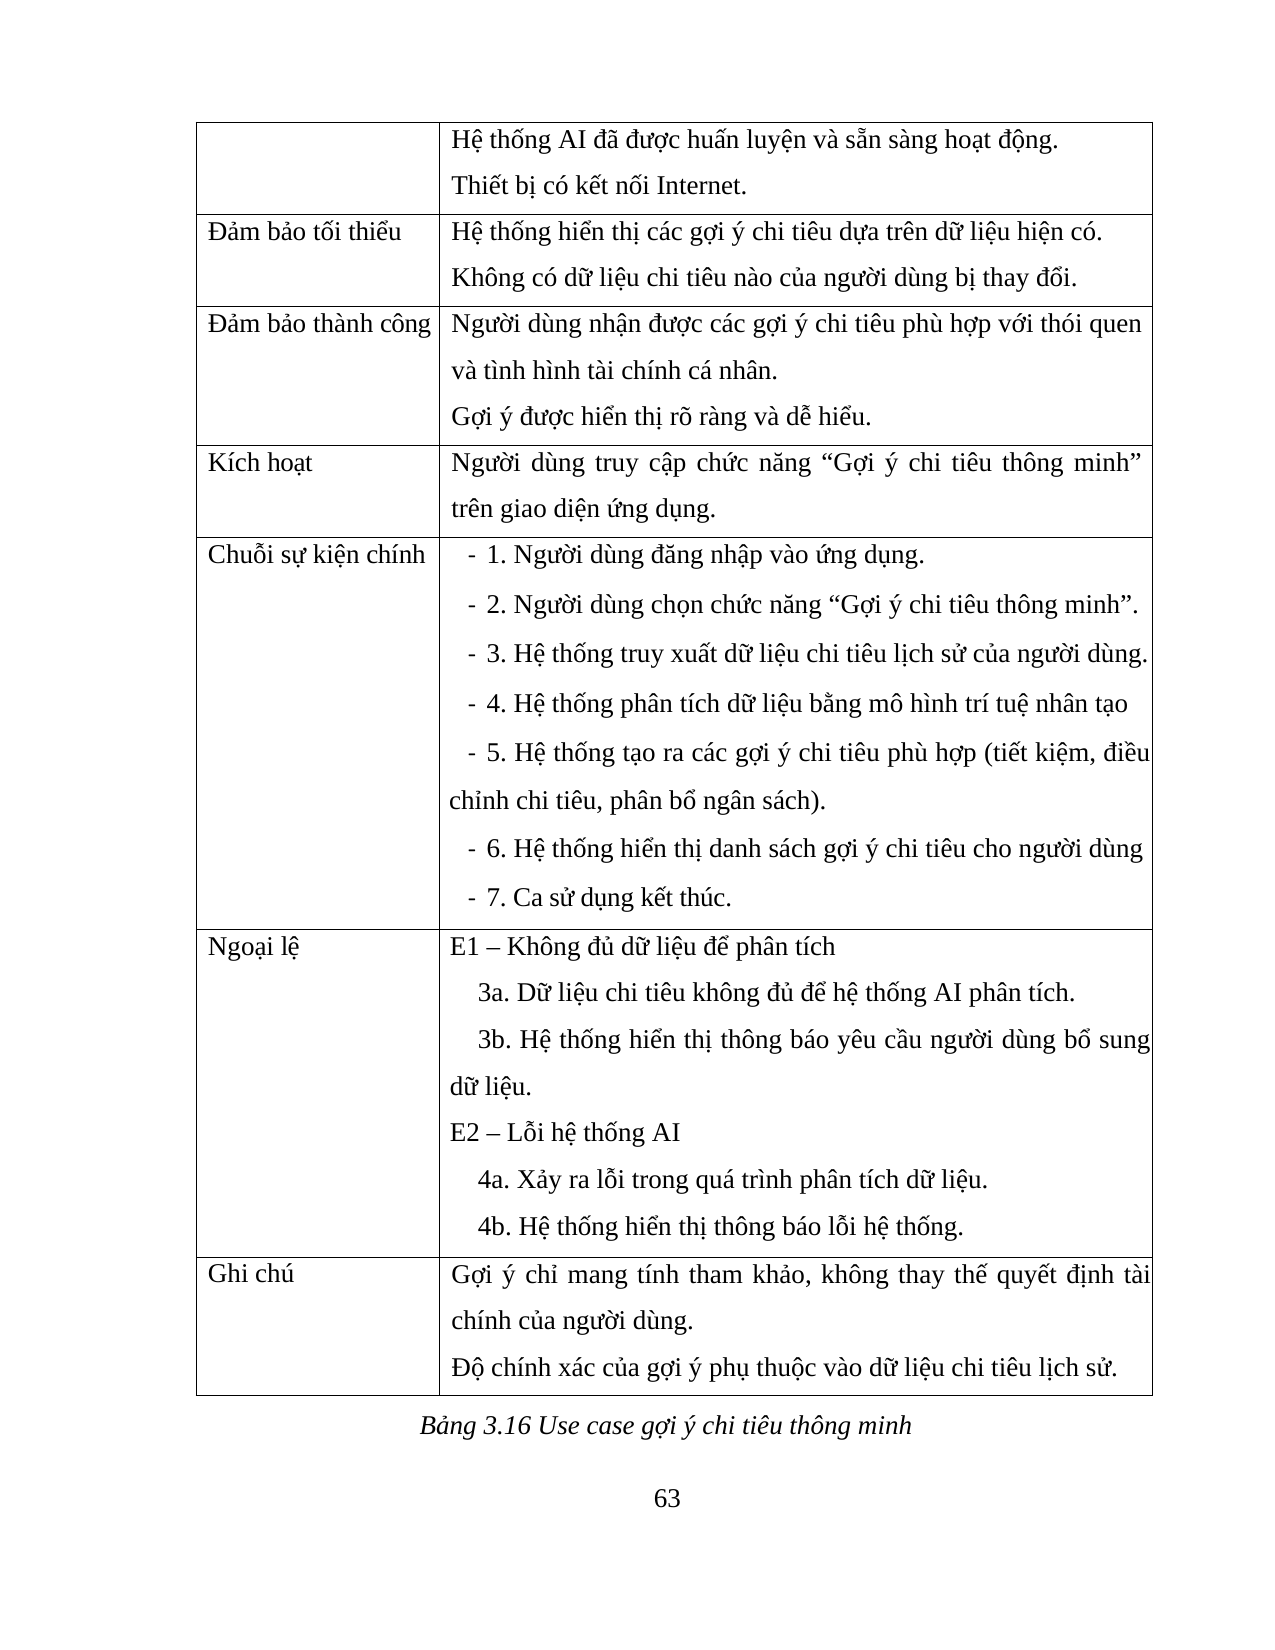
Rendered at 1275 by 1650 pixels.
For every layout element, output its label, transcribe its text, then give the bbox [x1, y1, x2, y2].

table_cell E1 – Không đủ dữ liệu để phân tích 3a. Dữ liệu chi tiêu không đủ để hệ thống AI phân tích. 3b. Hệ thống hiển thị thông báo yêu cầu người dùng bổ sung dữ liệu. E2 – Lỗi hệ thống AI 4a. Xảy ra lỗi trong quá trình phân tích dữ liệu. 4b. Hệ thống hiển thị thông báo lỗi hệ thống. [440, 930, 1152, 1257]
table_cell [440, 123, 1152, 214]
table_cell Gợi ý chỉ mang tính tham khảo, không thay thế quyết định tài chính của người dùng. Độ chính xác của gợi ý phụ thuộc vào dữ liệu chi tiêu lịch sử. [440, 1258, 1152, 1395]
table_cell Chuỗi sự kiện chính [197, 538, 439, 929]
table_cell 1. Người dùng đăng nhập vào ứng dụng. 2. Người dùng chọn chức năng “Gợi ý chi tiêu thông minh”. 3. Hệ thống truy xuất dữ liệu chi tiêu lịch sử của người dùng. 4. Hệ thống phân tích dữ liệu bằng mô hình trí tuệ nhân tạo 5. Hệ thống tạo ra các gợi ý chi tiêu phù hợp (tiết kiệm, điều chỉnh chi tiêu, phân bổ ngân sách). 6. Hệ thống hiển thị danh sách gợi ý chi tiêu cho người dùng 7. Ca sử dụng kết thúc. [440, 538, 1152, 929]
table_cell Đảm bảo thành công [197, 307, 439, 445]
text Bảng 3.16 Use case gợi ý chi tiêu thông minh [177, 1409, 1157, 1440]
table_cell Hệ thống hiển thị các gợi ý chi tiêu dựa trên dữ liệu hiện có. Không có dữ liệu chi tiêu nào của người dùng bị thay đổi. [440, 215, 1152, 306]
table_cell Người dùng nhận được các gợi ý chi tiêu phù hợp với thói quen và tình hình tài chính cá nhân. Gợi ý được hiển thị rõ ràng và dễ hiểu. [440, 307, 1152, 445]
table_cell Kích hoạt [197, 446, 439, 537]
table_cell Đảm bảo tối thiểu [197, 215, 439, 306]
table_cell Ngoại lệ [197, 930, 439, 1257]
table_cell Ghi chú [197, 1258, 439, 1395]
table_cell Người dùng truy cập chức năng “Gợi ý chi tiêu thông minh” trên giao diện ứng dụng. [440, 446, 1152, 537]
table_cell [197, 123, 439, 214]
